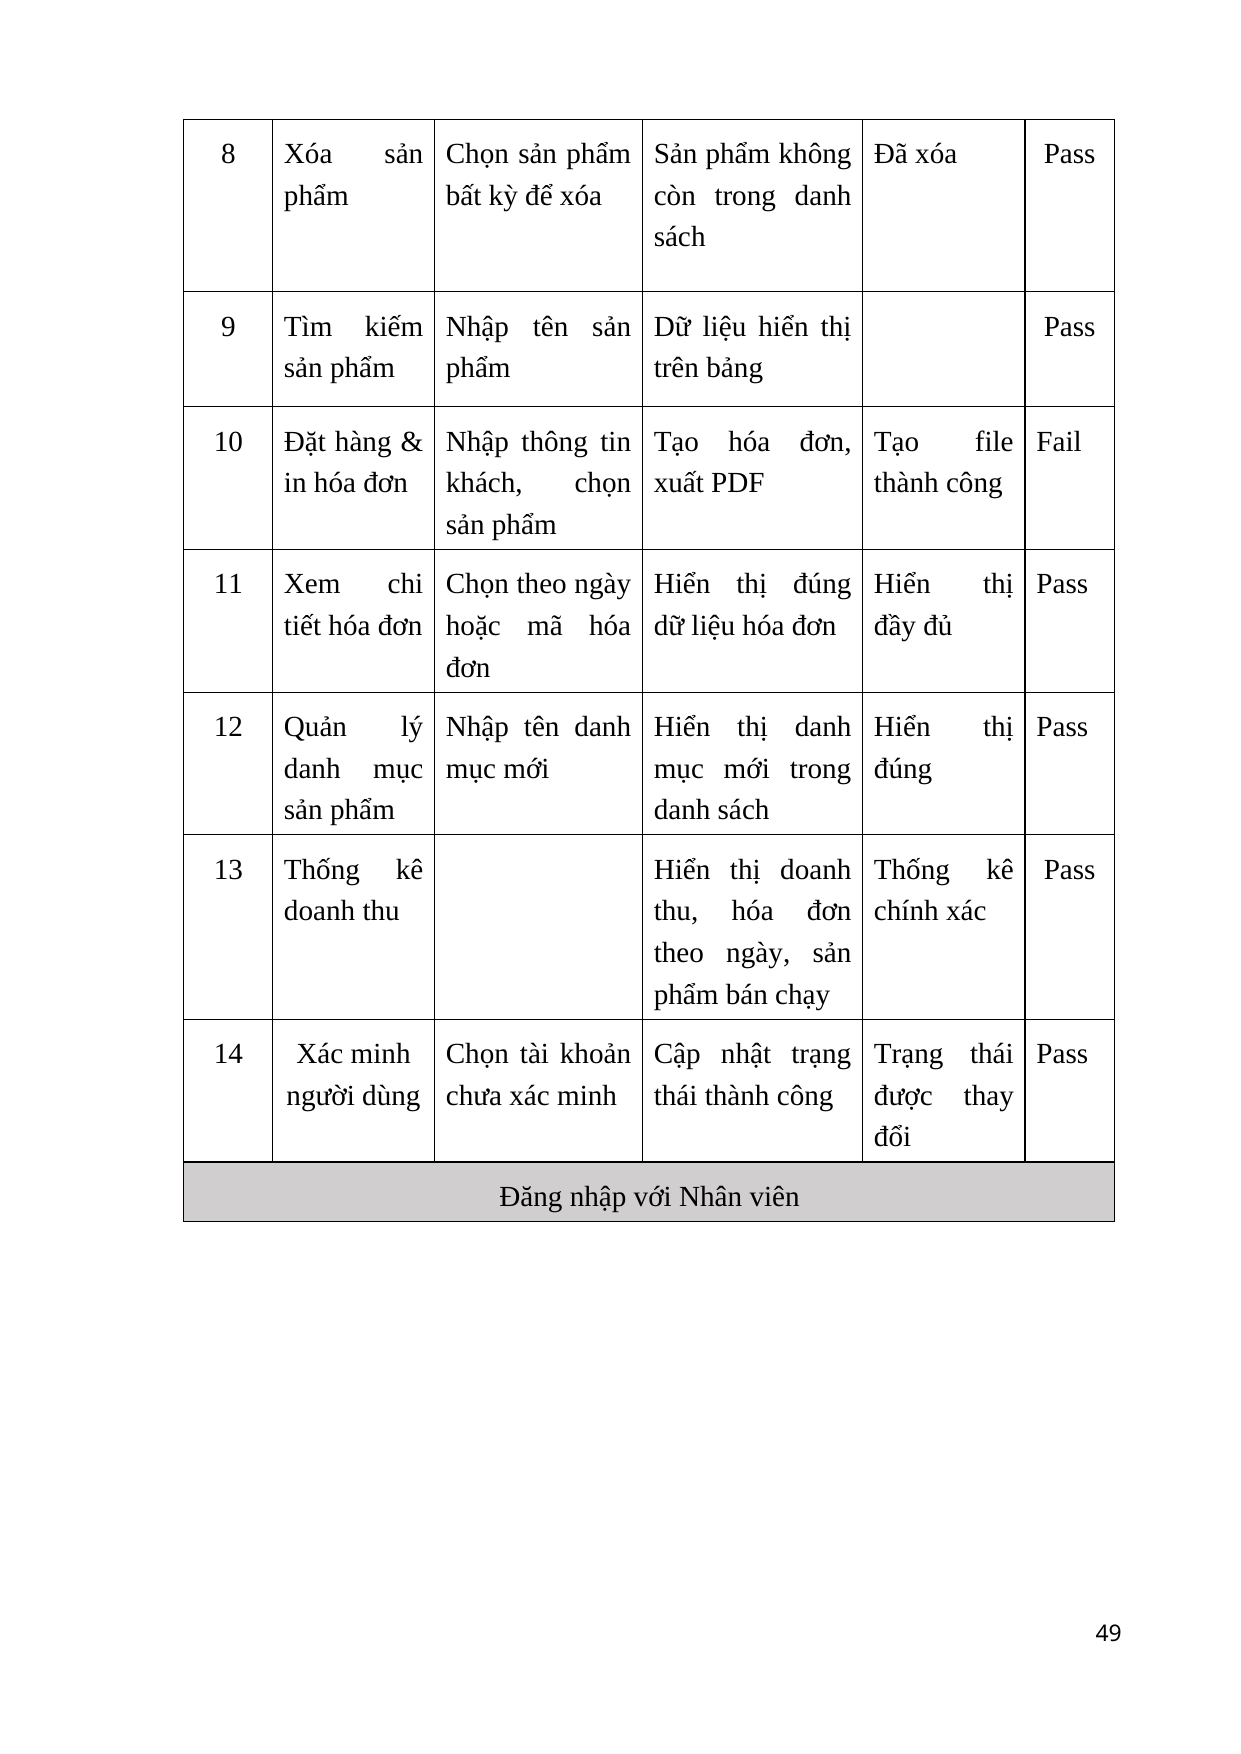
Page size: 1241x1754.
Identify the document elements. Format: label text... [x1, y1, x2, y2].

table_cell Chọn tài khoản chưa xác minh [435, 1020, 642, 1161]
table_cell 12 [184, 693, 272, 834]
table_cell [863, 292, 1024, 406]
table_cell 14 [184, 1020, 272, 1161]
table_cell Tạo file thành công [863, 407, 1024, 549]
table_cell Hiển thị danh mục mới trong danh sách [643, 693, 862, 834]
table_cell Thống kê chính xác [863, 835, 1024, 1019]
table_cell Chọn sản phẩm bất kỳ để xóa [435, 120, 642, 291]
table_cell Pass [1026, 1020, 1114, 1161]
table_cell 8 [184, 120, 272, 291]
table_cell Thống kê doanh thu [273, 835, 434, 1019]
table_cell Sản phẩm không còn trong danh sách [643, 120, 862, 291]
table_cell 10 [184, 407, 272, 549]
table_cell Tạo hóa đơn, xuất PDF [643, 407, 862, 549]
table_cell Hiển thị đúng dữ liệu hóa đơn [643, 550, 862, 692]
table_cell Pass [1026, 693, 1114, 834]
table_cell Xác minh người dùng [273, 1020, 434, 1161]
table_cell Xem chi tiết hóa đơn [273, 550, 434, 692]
table_cell 9 [184, 292, 272, 406]
table_cell Pass [1026, 292, 1114, 406]
table_cell Hiển thị doanh thu, hóa đơn theo ngày, sản phẩm bán chạy [643, 835, 862, 1019]
table_cell Nhập thông tin khách, chọn sản phẩm [435, 407, 642, 549]
table_cell Quản lý danh mục sản phẩm [273, 693, 434, 834]
table_cell Tìm kiếm sản phẩm [273, 292, 434, 406]
table_cell Đặt hàng & in hóa đơn [273, 407, 434, 549]
table_cell Đã xóa [863, 120, 1024, 291]
table_cell Chọn theo ngày hoặc mã hóa đơn [435, 550, 642, 692]
table_cell Hiển thị đầy đủ [863, 550, 1024, 692]
table_cell Fail [1026, 407, 1114, 549]
table_cell Pass [1026, 835, 1114, 1019]
table_cell Dữ liệu hiển thị trên bảng [643, 292, 862, 406]
table_cell Nhập tên sản phẩm [435, 292, 642, 406]
table_cell Hiển thị đúng [863, 693, 1024, 834]
table_cell Pass [1026, 550, 1114, 692]
table_cell Cập nhật trạng thái thành công [643, 1020, 862, 1161]
table_cell Pass [1026, 120, 1114, 291]
table_cell Trạng thái được thay đổi [863, 1020, 1024, 1161]
table_cell 13 [184, 835, 272, 1019]
table_cell Nhập tên danh mục mới [435, 693, 642, 834]
table_cell Xóa sản phẩm [273, 120, 434, 291]
table_cell 11 [184, 550, 272, 692]
table_cell Đăng nhập với Nhân viên [184, 1163, 1114, 1221]
table_cell [435, 835, 642, 1019]
